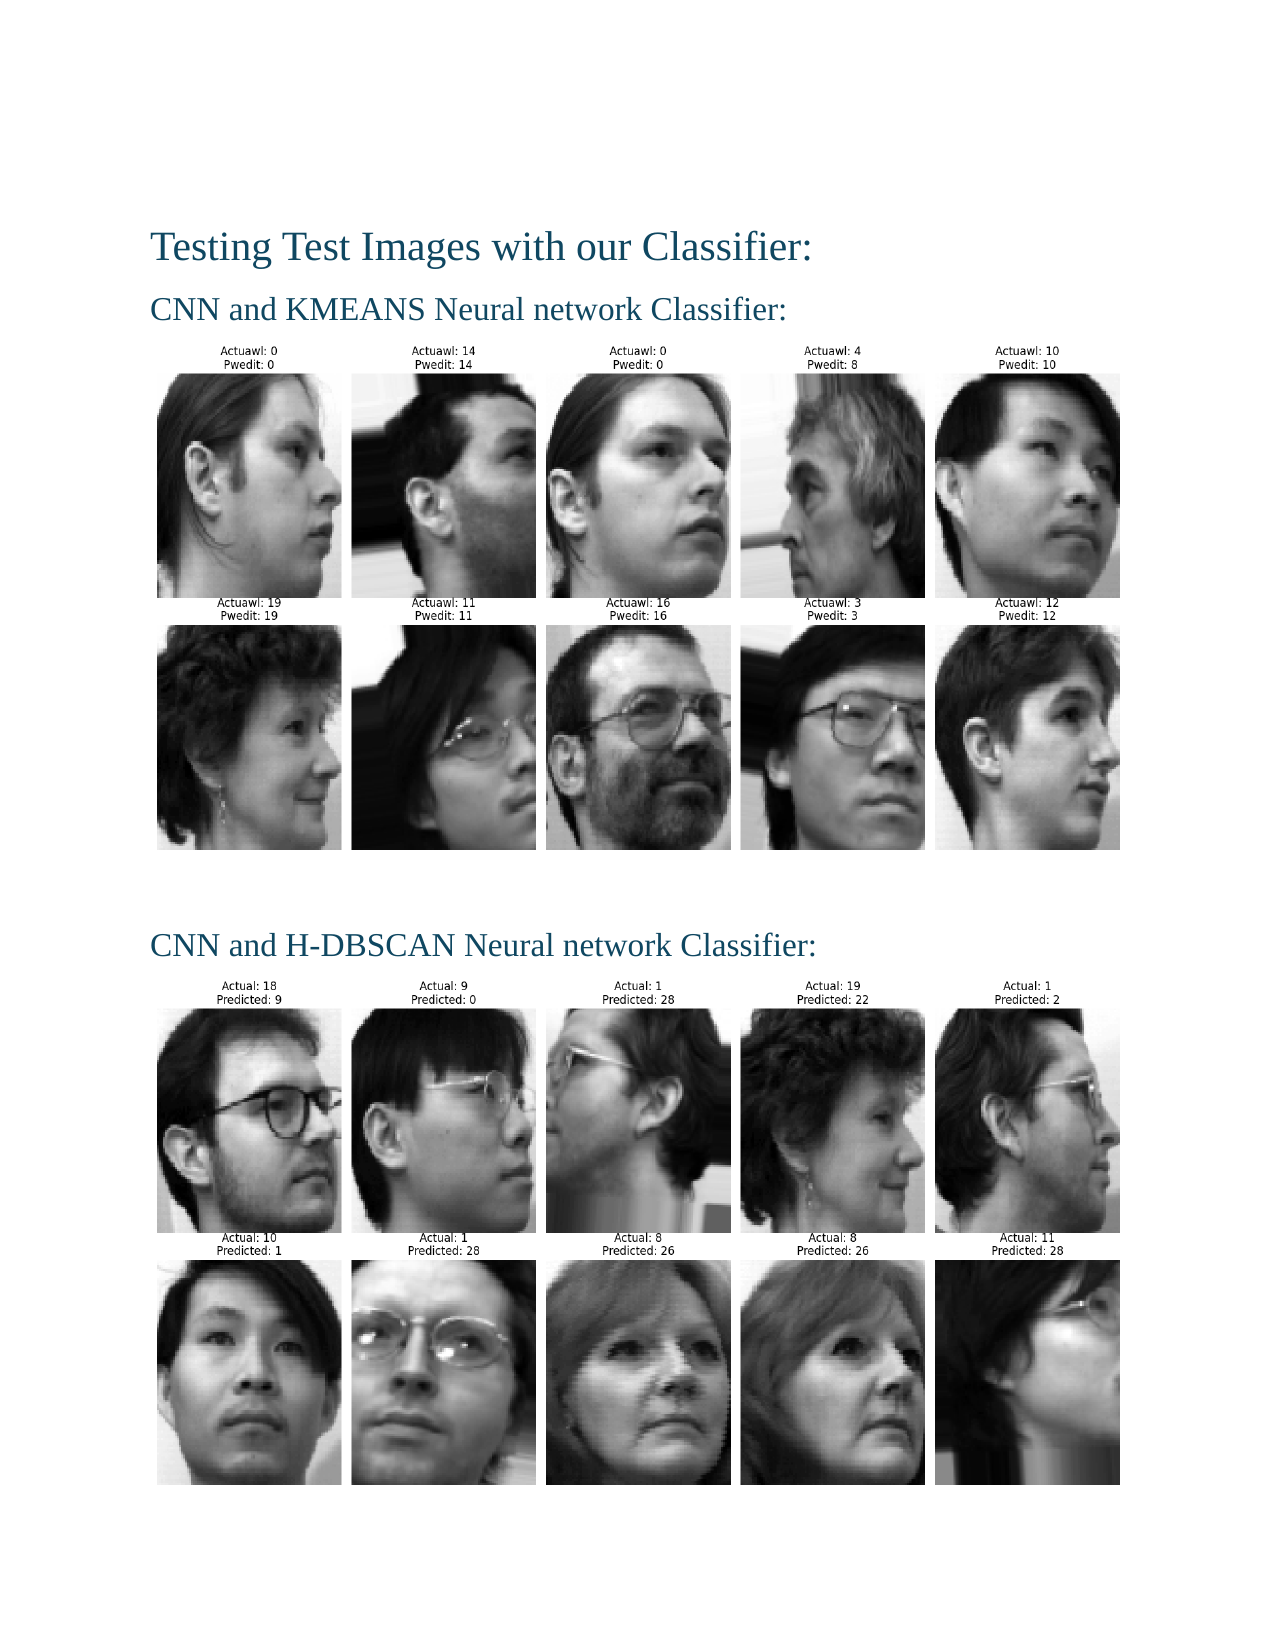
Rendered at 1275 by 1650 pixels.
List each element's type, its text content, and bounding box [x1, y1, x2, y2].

picture [150, 339, 1125, 856]
subtitle CNN and H-DBSCAN Neural network Classifier: [150, 925, 1125, 963]
subtitle CNN and KMEANS Neural network Classifier: [150, 289, 1125, 328]
subtitle Testing Test Images with our Classifier: [150, 221, 1125, 269]
picture [150, 974, 1125, 1491]
